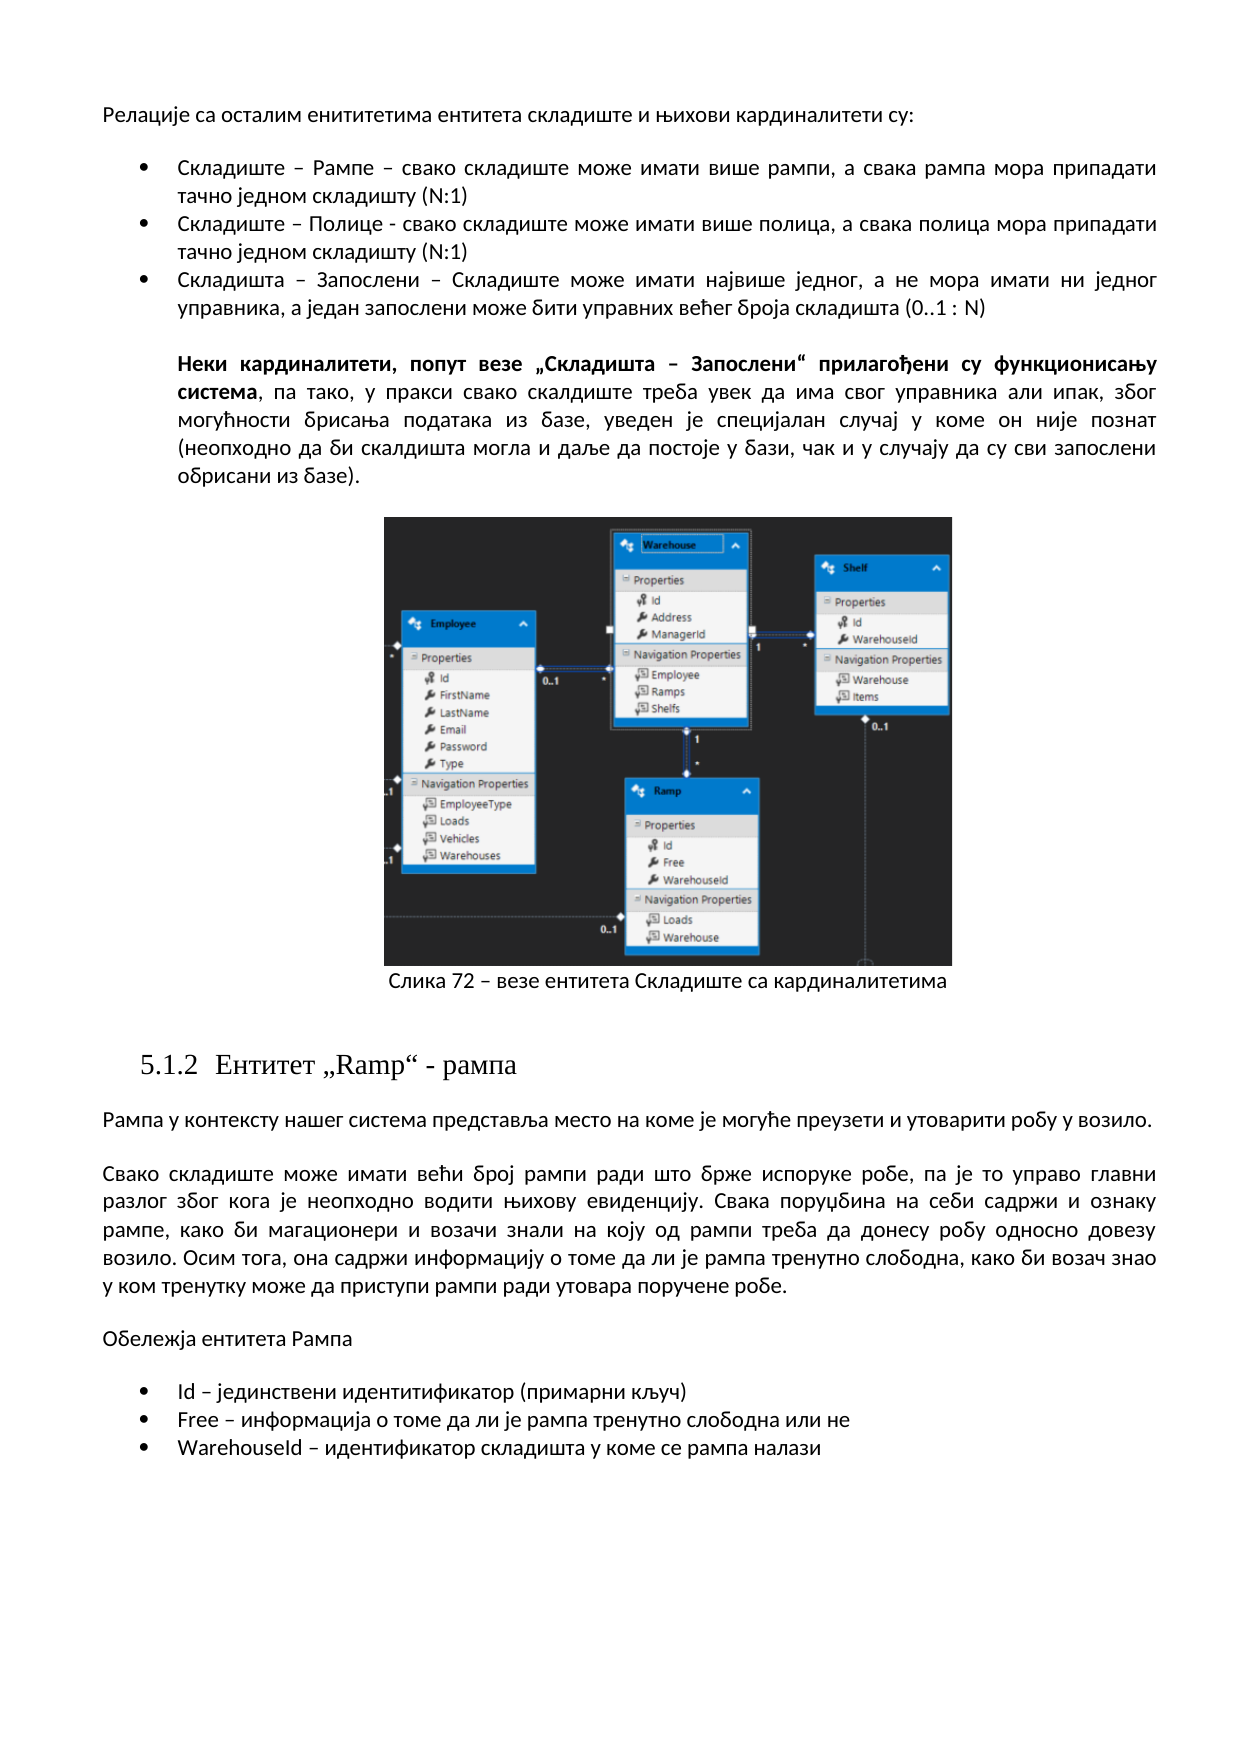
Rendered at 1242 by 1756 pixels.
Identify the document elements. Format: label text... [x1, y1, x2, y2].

text Релације са осталим енититетима ентитета складиште и њихови кардиналитети су: [102, 100, 1159, 128]
list Складиште – Полице - свако складиште може имати више полица, а свака полица мора припадати тачно једном складишту (N:1) [140, 209, 1159, 265]
list WarehouseId – идентификатор складишта у коме се рампа налази [140, 1433, 1159, 1461]
list Складиште – Рампе – свако складиште може имати више рампи, а свака рампа мора припадати тачно једном складишту (N:1) [140, 153, 1159, 209]
list Free – информација о томе да ли је рампа тренутно слободна или не [140, 1405, 1159, 1433]
list Неки кардиналитети, попут везе „Складишта – Запослени“ прилагођени су функционисању система, па тако, у пракси свако скалдиште треба увек да има свог управника али ипак, због могућности брисања података из базе, уведен је специјалан случај у коме он није познат (неопходно да би скалдишта могла и даље да постоје у бази, чак и у случају да су сви запослени обрисани из базе). [177, 349, 1159, 489]
text Свако складиште може имати већи број рампи ради што брже испоруке робе, па је то управо главни разлог због кога је неопходно водити њихову евиденцију. Свака поруџбина на себи садржи и ознаку рампе, како би магационери и возачи знали на коју од рампи треба да донесу робу односно довезу возило. Осим тога, она садржи информацију о томе да ли је рампа тренутно слободна, како би возач знао у ком тренутку може да приступи рампи ради утовара поручене робе. [102, 1159, 1159, 1299]
subtitle Ентитет „Ramp“ - рампа [140, 1047, 1159, 1081]
list Слика 72 – везе ентитета Складиште са кардиналитетима [177, 966, 1159, 994]
picture [384, 517, 953, 966]
text Обележја ентитета Рампа [102, 1324, 1159, 1352]
list Складишта – Запослени – Складиште може имати највише једног, а не мора имати ни једног управника, а један запослени може бити управних већег броја складишта (0..1 : N) [140, 265, 1159, 321]
list Id – јединствени идентитификатор (примарни кључ) [140, 1377, 1159, 1405]
text Рампа у контексту нашег система представља место на коме је могуће преузети и утоварити робу у возило. [102, 1106, 1159, 1134]
